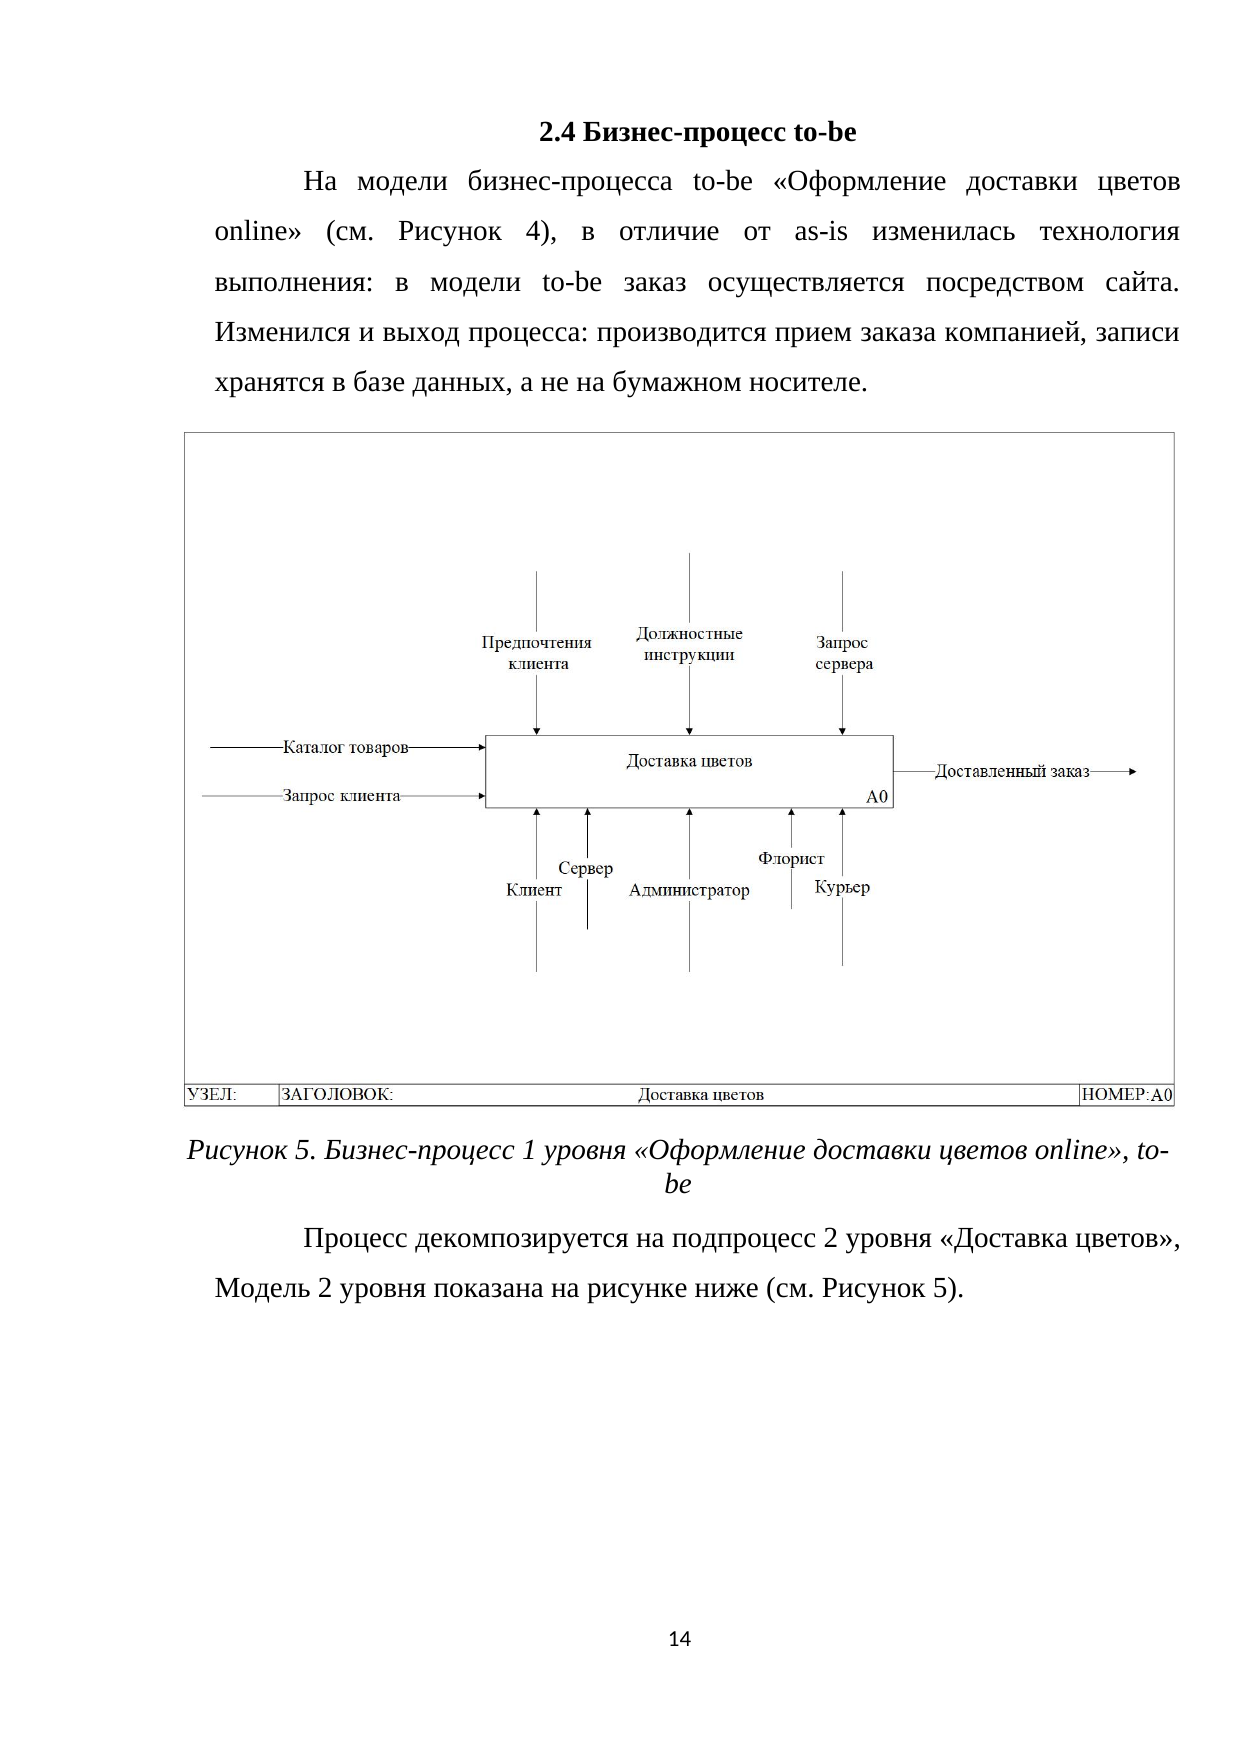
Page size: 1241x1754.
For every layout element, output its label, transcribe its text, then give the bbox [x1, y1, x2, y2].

text На модели бизнес-процесса to-be «Оформление доставки цветов online» (см. Рисунок 4), в отличие от as-is изменилась технология выполнения: в модели to-be заказ осуществляется посредством сайта. Изменился и выход процесса: производится прием заказа компанией, записи хранятся в базе данных, а не на бумажном носителе. [214, 163, 1181, 398]
text Процесс декомпозируется на подпроцесс 2 уровня «Доставка цветов», Модель 2 уровня показана на рисунке ниже (см. Рисунок 5). [214, 1220, 1181, 1304]
picture [177, 431, 1182, 1114]
subtitle Бизнес-процесс to-be [214, 114, 1181, 148]
text Рисунок 5. Бизнес-процесс 1 уровня «Оформление доставки цветов online», to-be [177, 1132, 1181, 1199]
